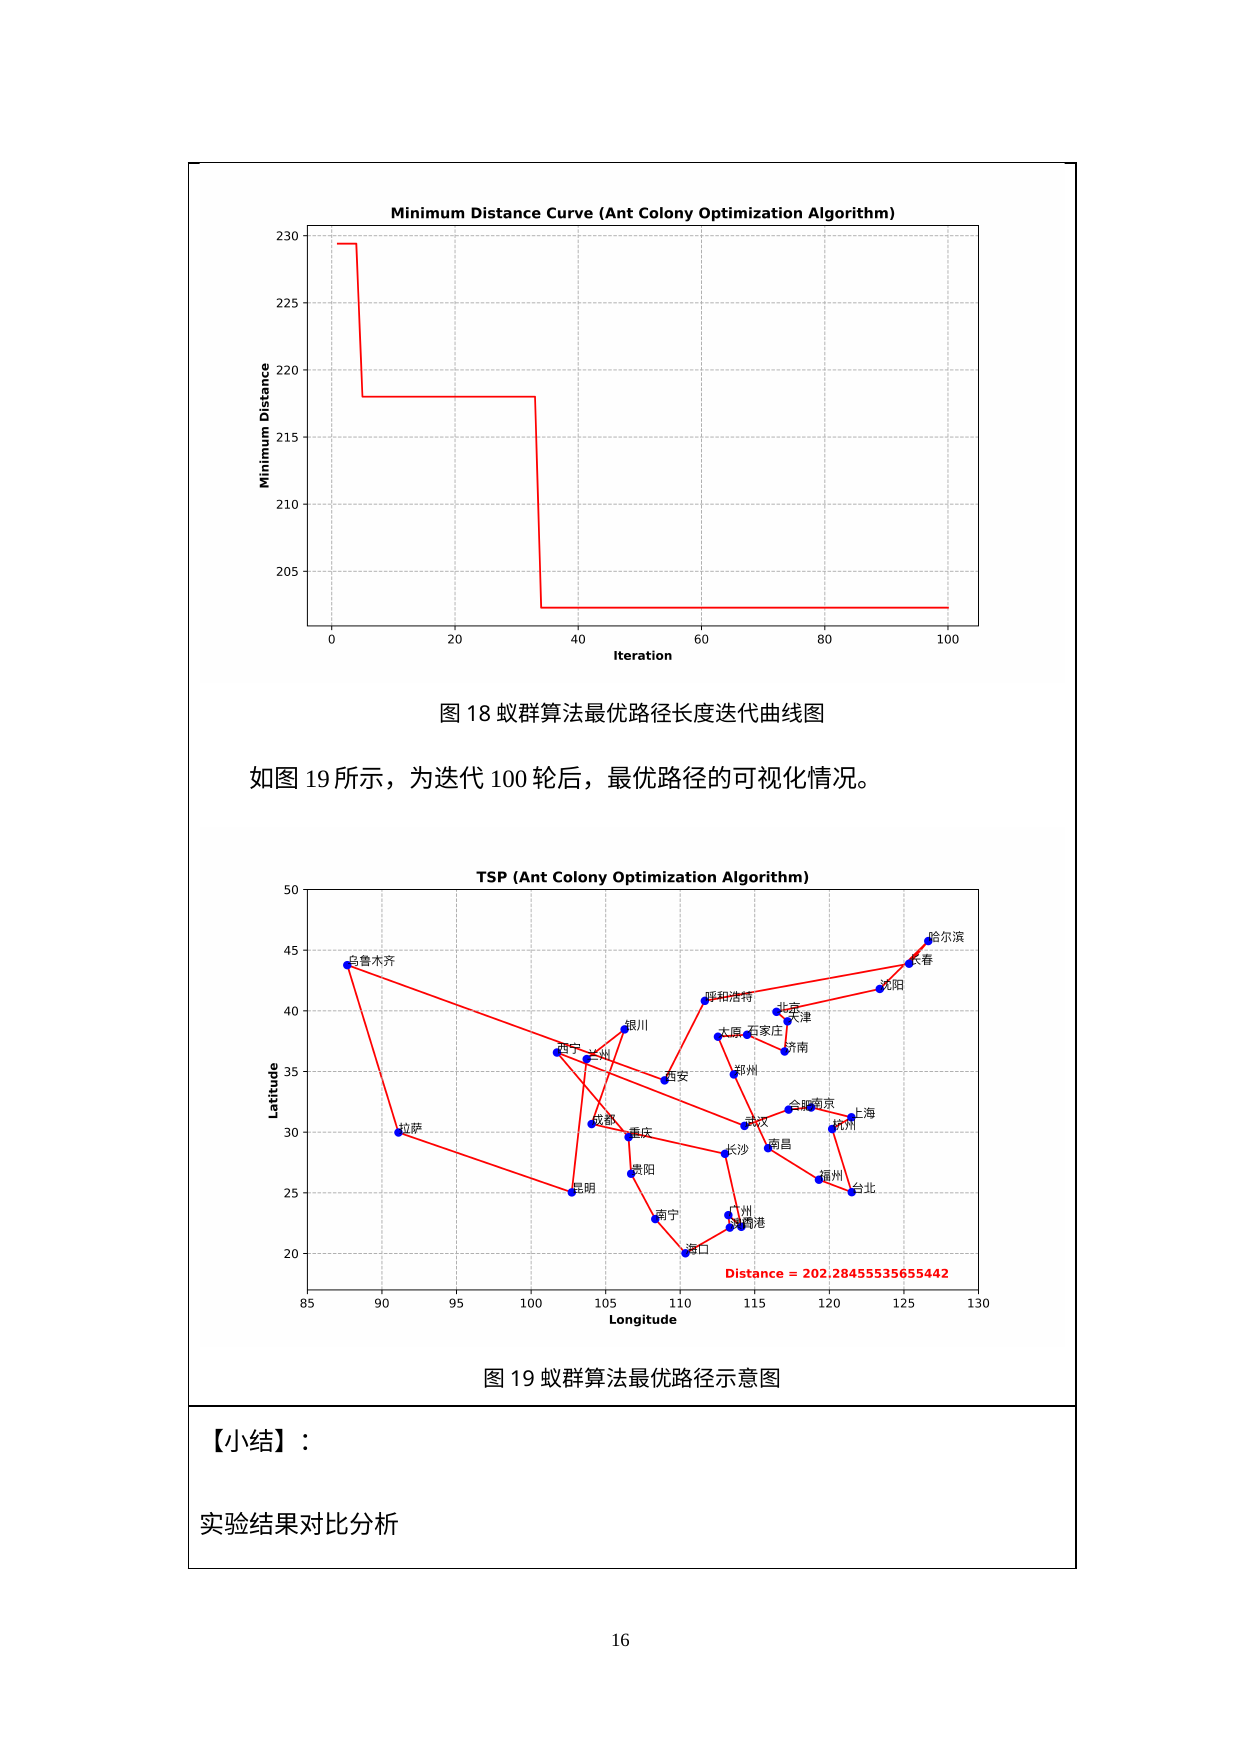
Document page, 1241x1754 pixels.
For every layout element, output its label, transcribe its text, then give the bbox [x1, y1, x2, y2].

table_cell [189, 164, 1075, 1405]
table_cell 【小结】： 实验结果对比分析 [189, 1407, 1075, 1567]
picture [199, 827, 1065, 1347]
picture [199, 163, 1065, 683]
